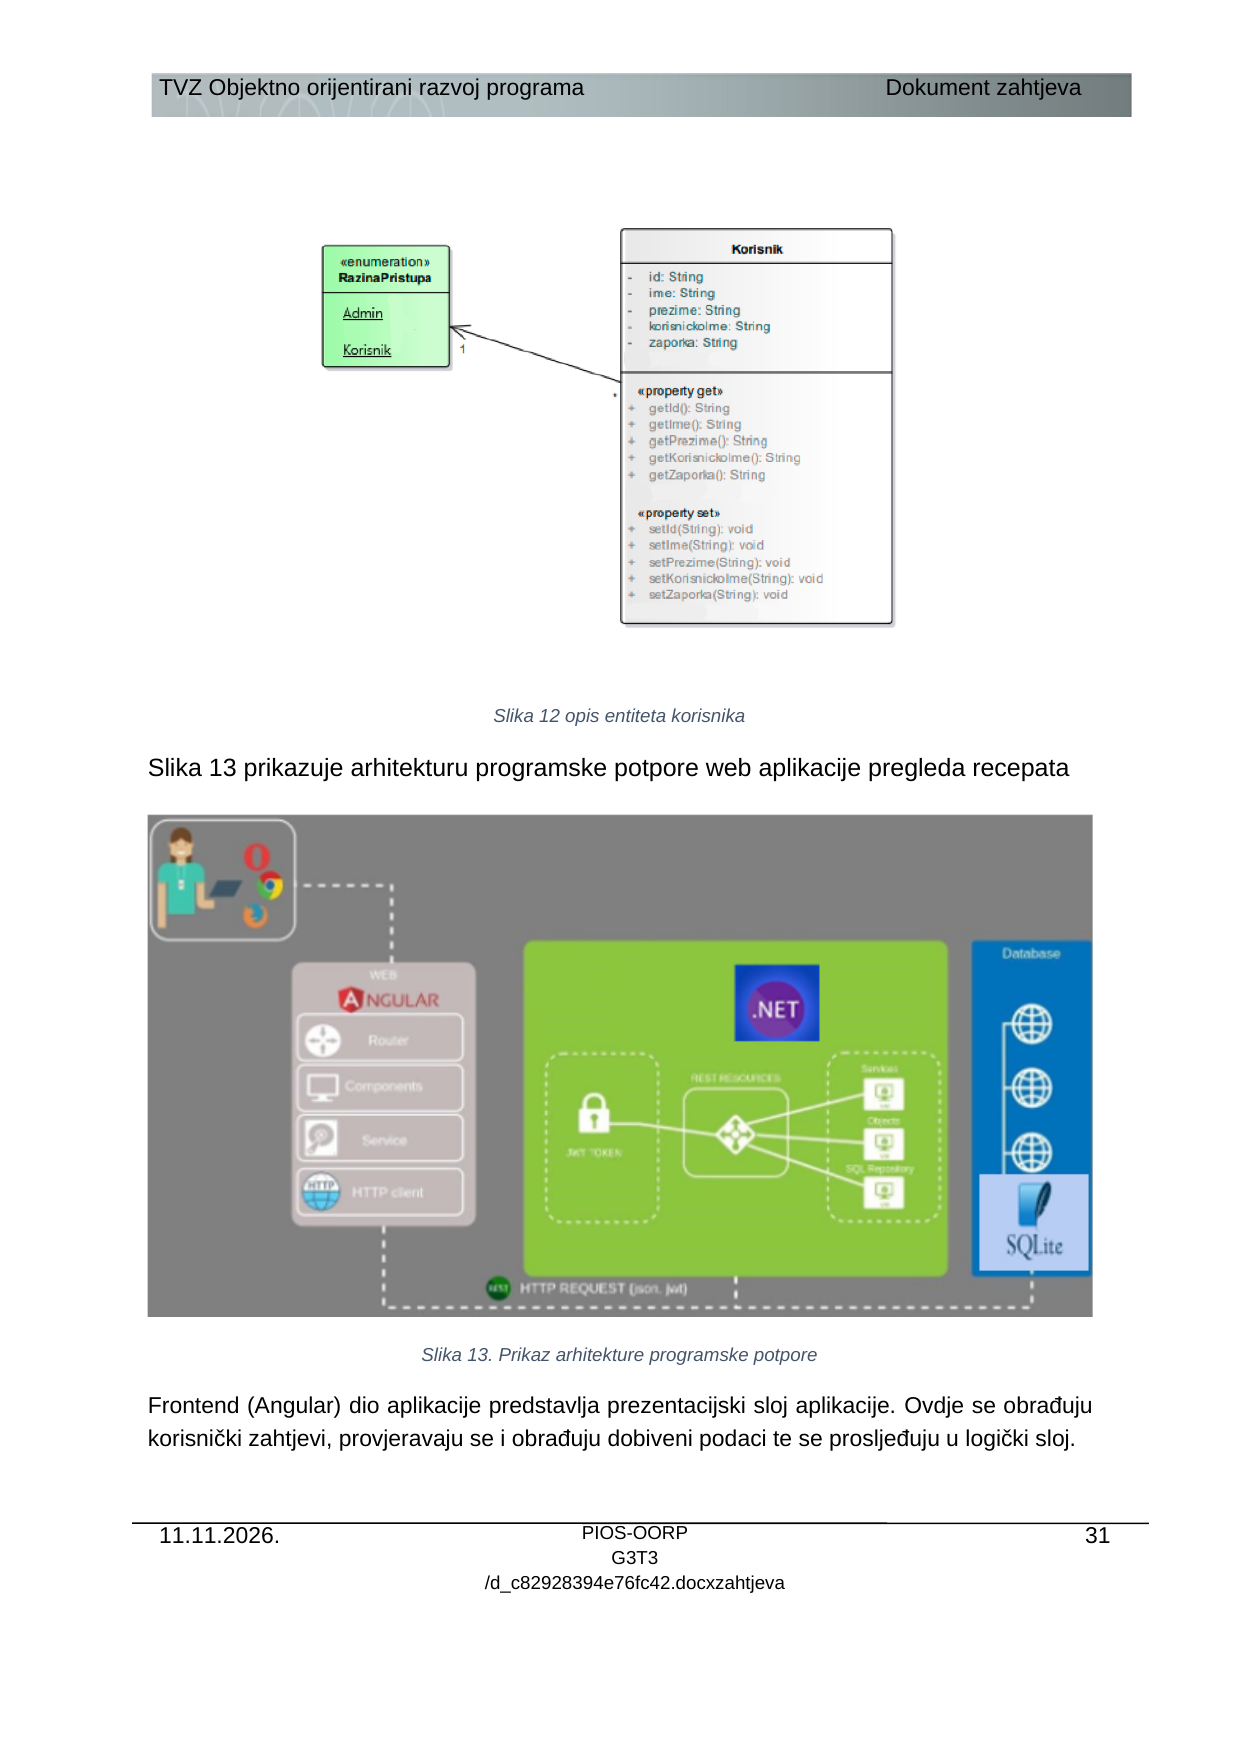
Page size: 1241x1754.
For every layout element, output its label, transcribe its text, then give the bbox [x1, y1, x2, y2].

text Slika 13 prikazuje arhitekturu programske potpore web aplikacije pregleda recepata [148, 753, 1093, 782]
text Slika 13. Prikaz arhitekture programske potpore [148, 1344, 1093, 1365]
text Frontend (Angular) dio aplikacije predstavlja prezentacijski sloj aplikacije. Ovdje se obrađuju korisnički zahtjevi, provjeravaju se i obrađuju dobiveni podaci te se prosljeđuju u logički sloj. [148, 1392, 1093, 1451]
picture [147, 809, 1093, 1317]
text Slika 12 opis entiteta korisnika [148, 705, 1093, 727]
picture [151, 73, 1132, 117]
picture [290, 200, 950, 678]
